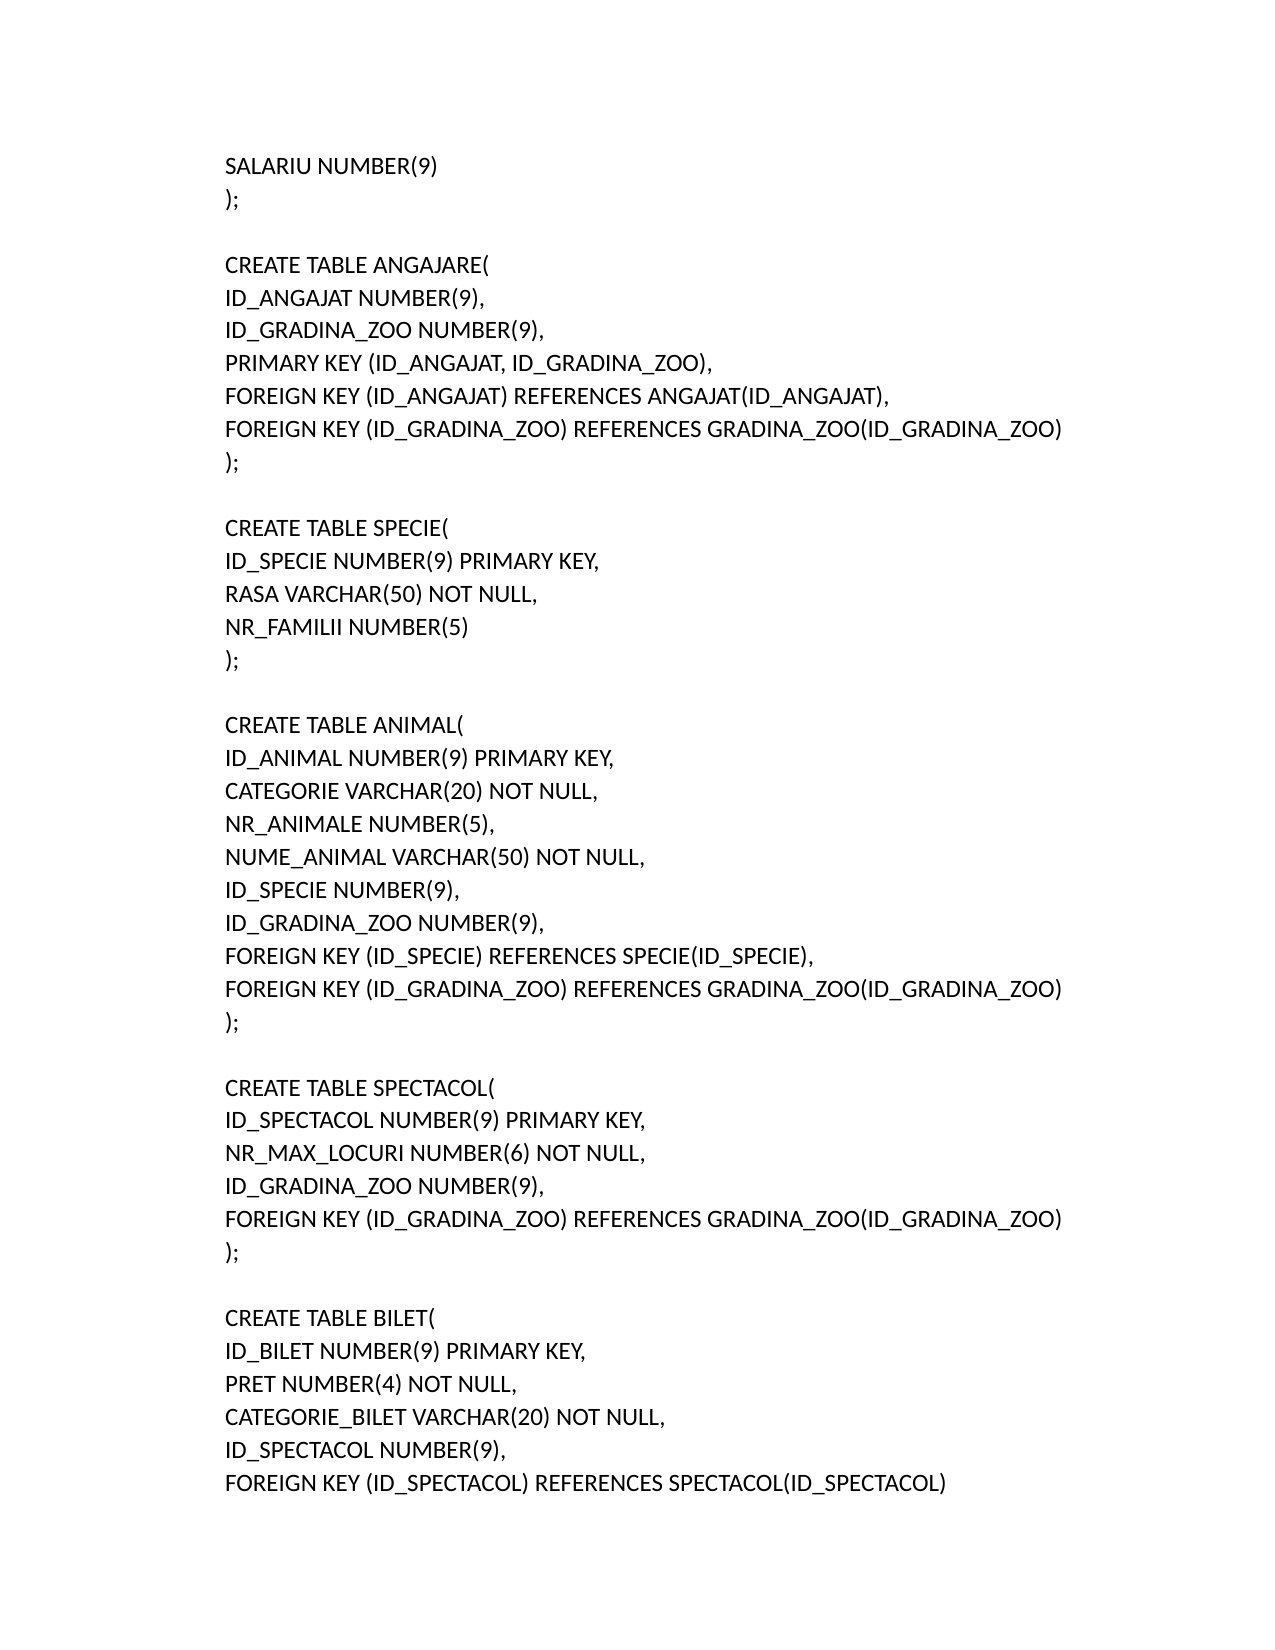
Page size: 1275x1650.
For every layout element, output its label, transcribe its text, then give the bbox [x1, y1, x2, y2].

list ID_SPECIE NUMBER(9), [225, 874, 1125, 905]
list FOREIGN KEY (ID_SPECTACOL) REFERENCES SPECTACOL(ID_SPECTACOL) [225, 1467, 1125, 1497]
list ID_GRADINA_ZOO NUMBER(9), [225, 907, 1125, 938]
list RASA VARCHAR(50) NOT NULL, [225, 578, 1125, 608]
list NR_ANIMALE NUMBER(5), [225, 808, 1125, 839]
list ); [225, 644, 1125, 674]
list CREATE TABLE ANIMAL( [225, 709, 1125, 740]
list ID_SPECIE NUMBER(9) PRIMARY KEY, [225, 545, 1125, 576]
list FOREIGN KEY (ID_ANGAJAT) REFERENCES ANGAJAT(ID_ANGAJAT), [225, 380, 1125, 411]
list ); [225, 1236, 1125, 1267]
list SALARIU NUMBER(9) [225, 150, 1125, 181]
list CREATE TABLE SPECTACOL( [225, 1072, 1125, 1102]
list ID_ANIMAL NUMBER(9) PRIMARY KEY, [225, 742, 1125, 773]
list NR_MAX_LOCURI NUMBER(6) NOT NULL, [225, 1137, 1125, 1168]
list CREATE TABLE SPECIE( [225, 512, 1125, 543]
list CATEGORIE_BILET VARCHAR(20) NOT NULL, [225, 1401, 1125, 1431]
list FOREIGN KEY (ID_GRADINA_ZOO) REFERENCES GRADINA_ZOO(ID_GRADINA_ZOO) [225, 1203, 1125, 1234]
list ); [225, 446, 1125, 477]
list NR_FAMILII NUMBER(5) [225, 611, 1125, 641]
list NUME_ANIMAL VARCHAR(50) NOT NULL, [225, 841, 1125, 872]
list ); [225, 1006, 1125, 1036]
list ID_GRADINA_ZOO NUMBER(9), [225, 1170, 1125, 1201]
list ID_ANGAJAT NUMBER(9), [225, 282, 1125, 312]
list ID_BILET NUMBER(9) PRIMARY KEY, [225, 1335, 1125, 1366]
list ID_SPECTACOL NUMBER(9) PRIMARY KEY, [225, 1104, 1125, 1135]
list ); [225, 183, 1125, 213]
list CREATE TABLE ANGAJARE( [225, 249, 1125, 279]
list PRIMARY KEY (ID_ANGAJAT, ID_GRADINA_ZOO), [225, 347, 1125, 378]
list PRET NUMBER(4) NOT NULL, [225, 1368, 1125, 1398]
list FOREIGN KEY (ID_SPECIE) REFERENCES SPECIE(ID_SPECIE), [225, 940, 1125, 971]
list CREATE TABLE BILET( [225, 1302, 1125, 1333]
list ID_SPECTACOL NUMBER(9), [225, 1434, 1125, 1464]
list ID_GRADINA_ZOO NUMBER(9), [225, 314, 1125, 345]
list CATEGORIE VARCHAR(20) NOT NULL, [225, 775, 1125, 806]
list FOREIGN KEY (ID_GRADINA_ZOO) REFERENCES GRADINA_ZOO(ID_GRADINA_ZOO) [225, 973, 1125, 1003]
list FOREIGN KEY (ID_GRADINA_ZOO) REFERENCES GRADINA_ZOO(ID_GRADINA_ZOO) [225, 413, 1125, 444]
